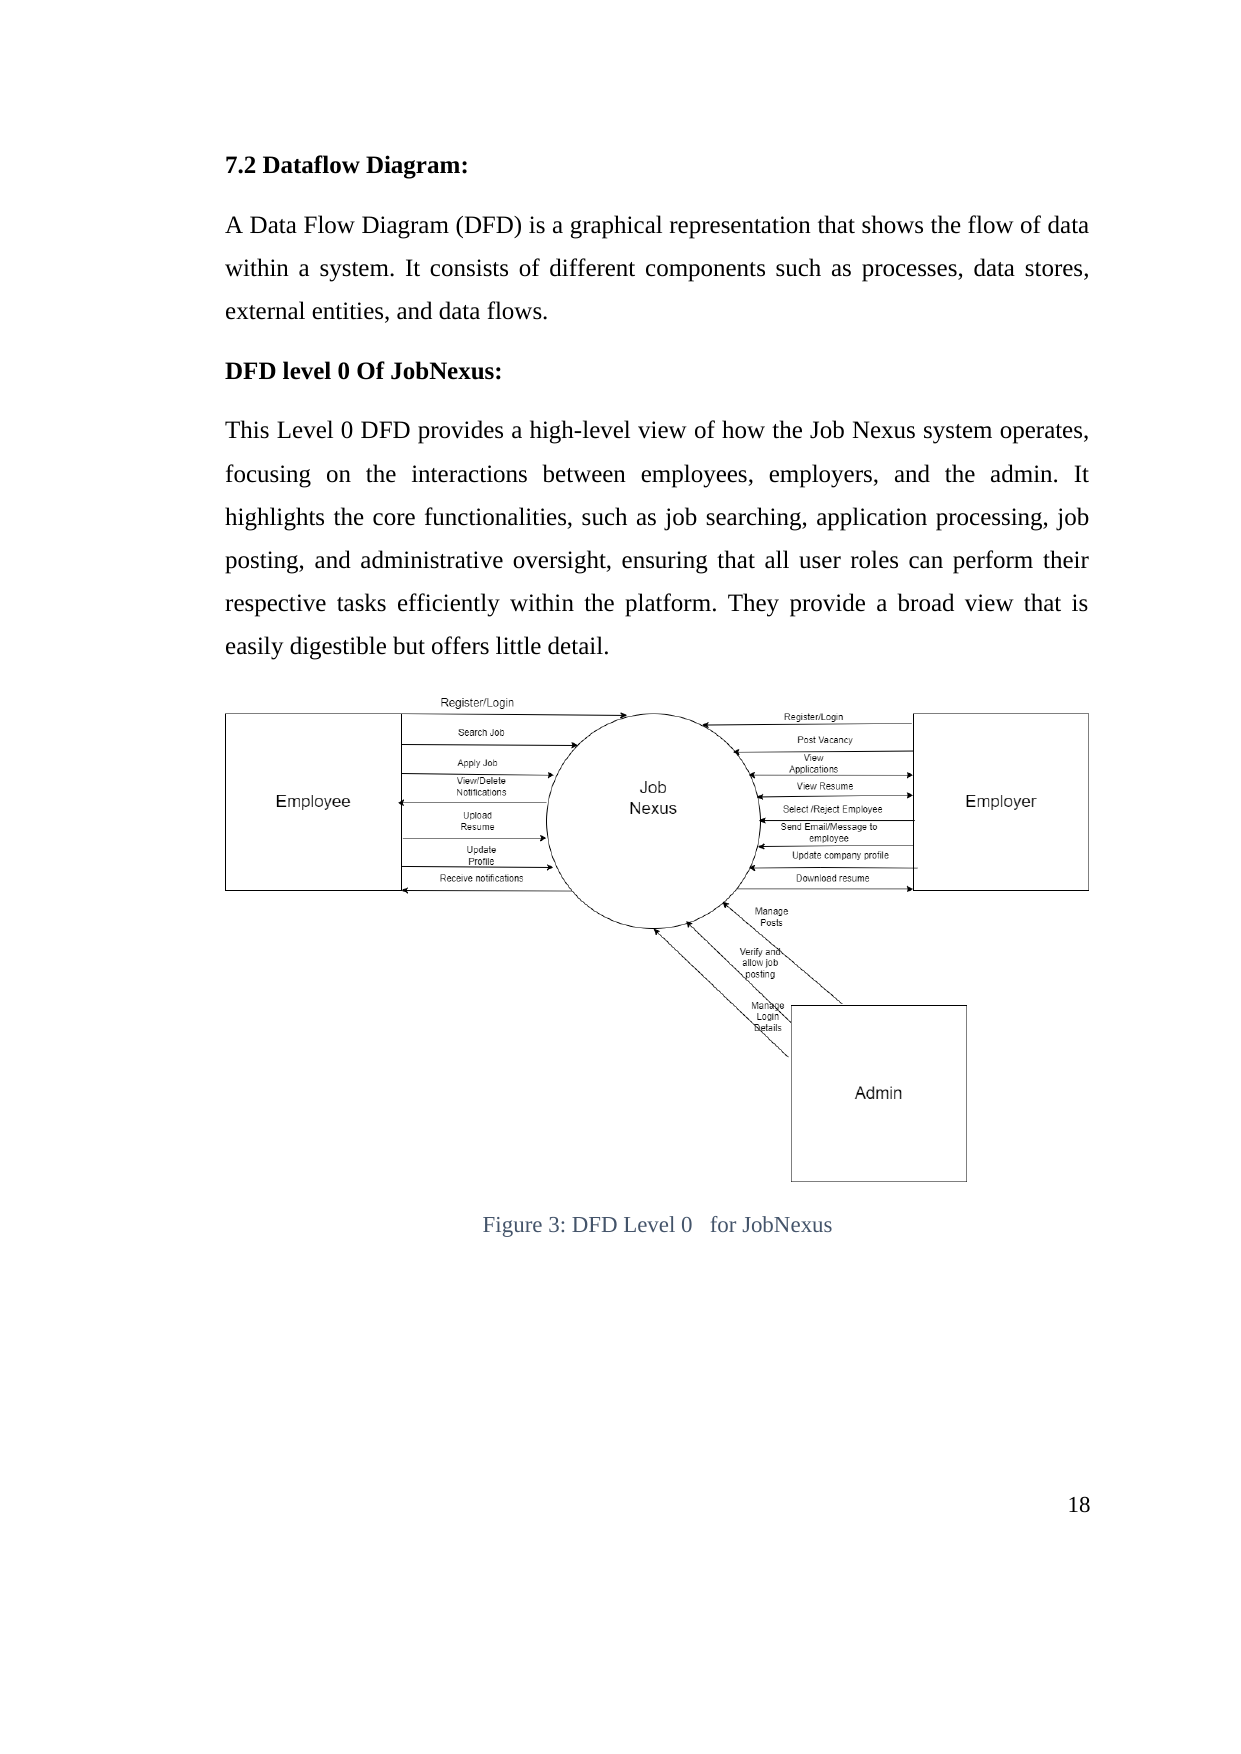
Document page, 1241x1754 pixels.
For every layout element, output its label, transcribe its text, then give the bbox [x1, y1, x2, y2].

text A Data Flow Diagram (DFD) is a graphical representation that shows the flow of data within a system. It consists of different components such as processes, data stores, external entities, and data flows. [225, 210, 1090, 325]
text DFD level 0 Of JobNexus: [225, 356, 1090, 384]
list Dataflow Diagram: [225, 150, 1090, 179]
picture [225, 691, 1089, 1182]
text This Level 0 DFD provides a high-level view of how the Job Nexus system operates, focusing on the interactions between employees, employers, and the admin. It highlights the core functionalities, such as job searching, application processing, job posting, and administrative oversight, ensuring that all user roles can perform their respective tasks efficiently within the platform. They provide a broad view that is easily digestible but offers little detail. [225, 416, 1090, 660]
